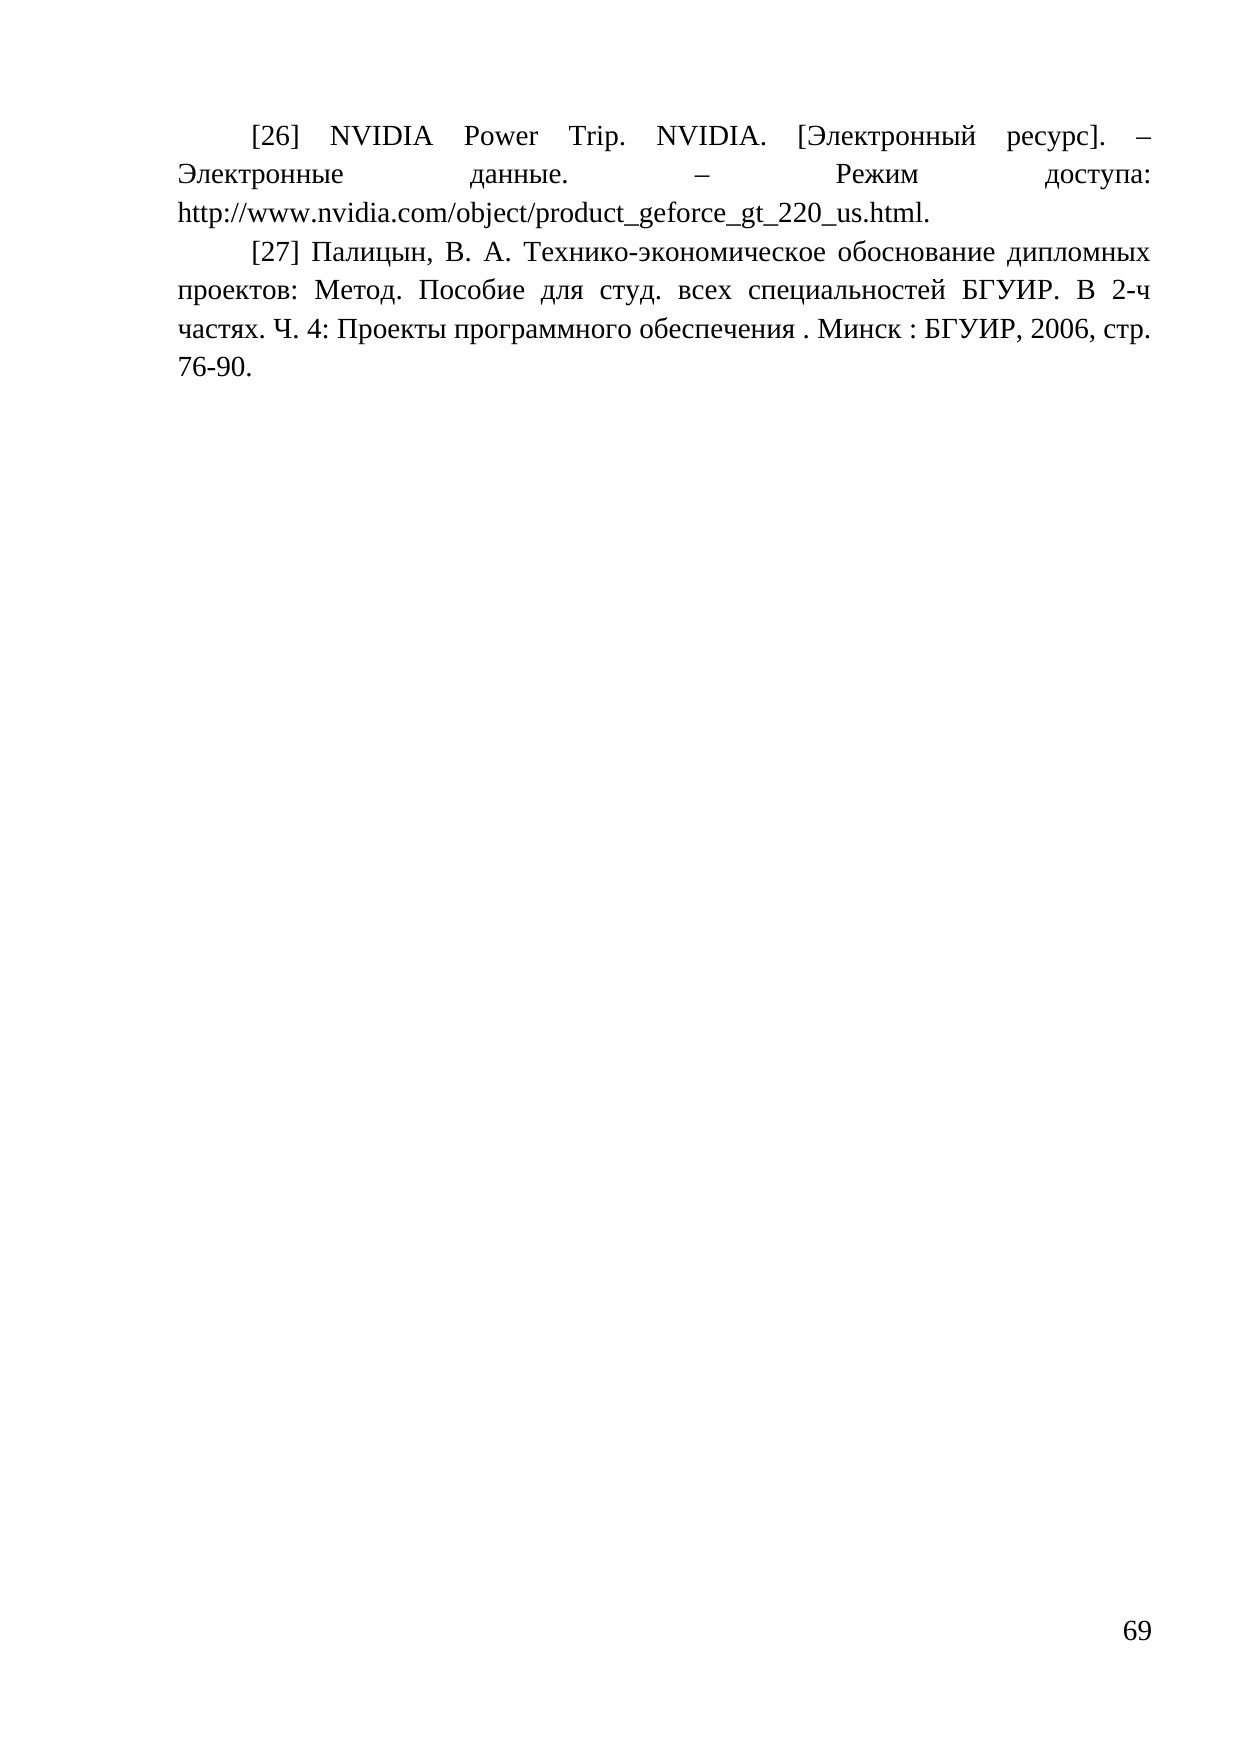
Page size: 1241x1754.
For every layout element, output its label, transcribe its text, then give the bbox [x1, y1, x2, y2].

text [26] NVIDIA Power Trip. NVIDIA. [Электронный ресурс]. – Электронные данные. – Режим доступа: http://www.nvidia.com/object/product_geforce_gt_220_us.html. [177, 118, 1152, 229]
text [27] Палицын, В. А. Технико-экономическое обоснование дипломных проектов: Метод. Пособие для студ. всех специальностей БГУИР. В 2-ч частях. Ч. 4: Проекты программного обеспечения . Минск : БГУИР, 2006, стр. 76-90. [177, 234, 1152, 383]
